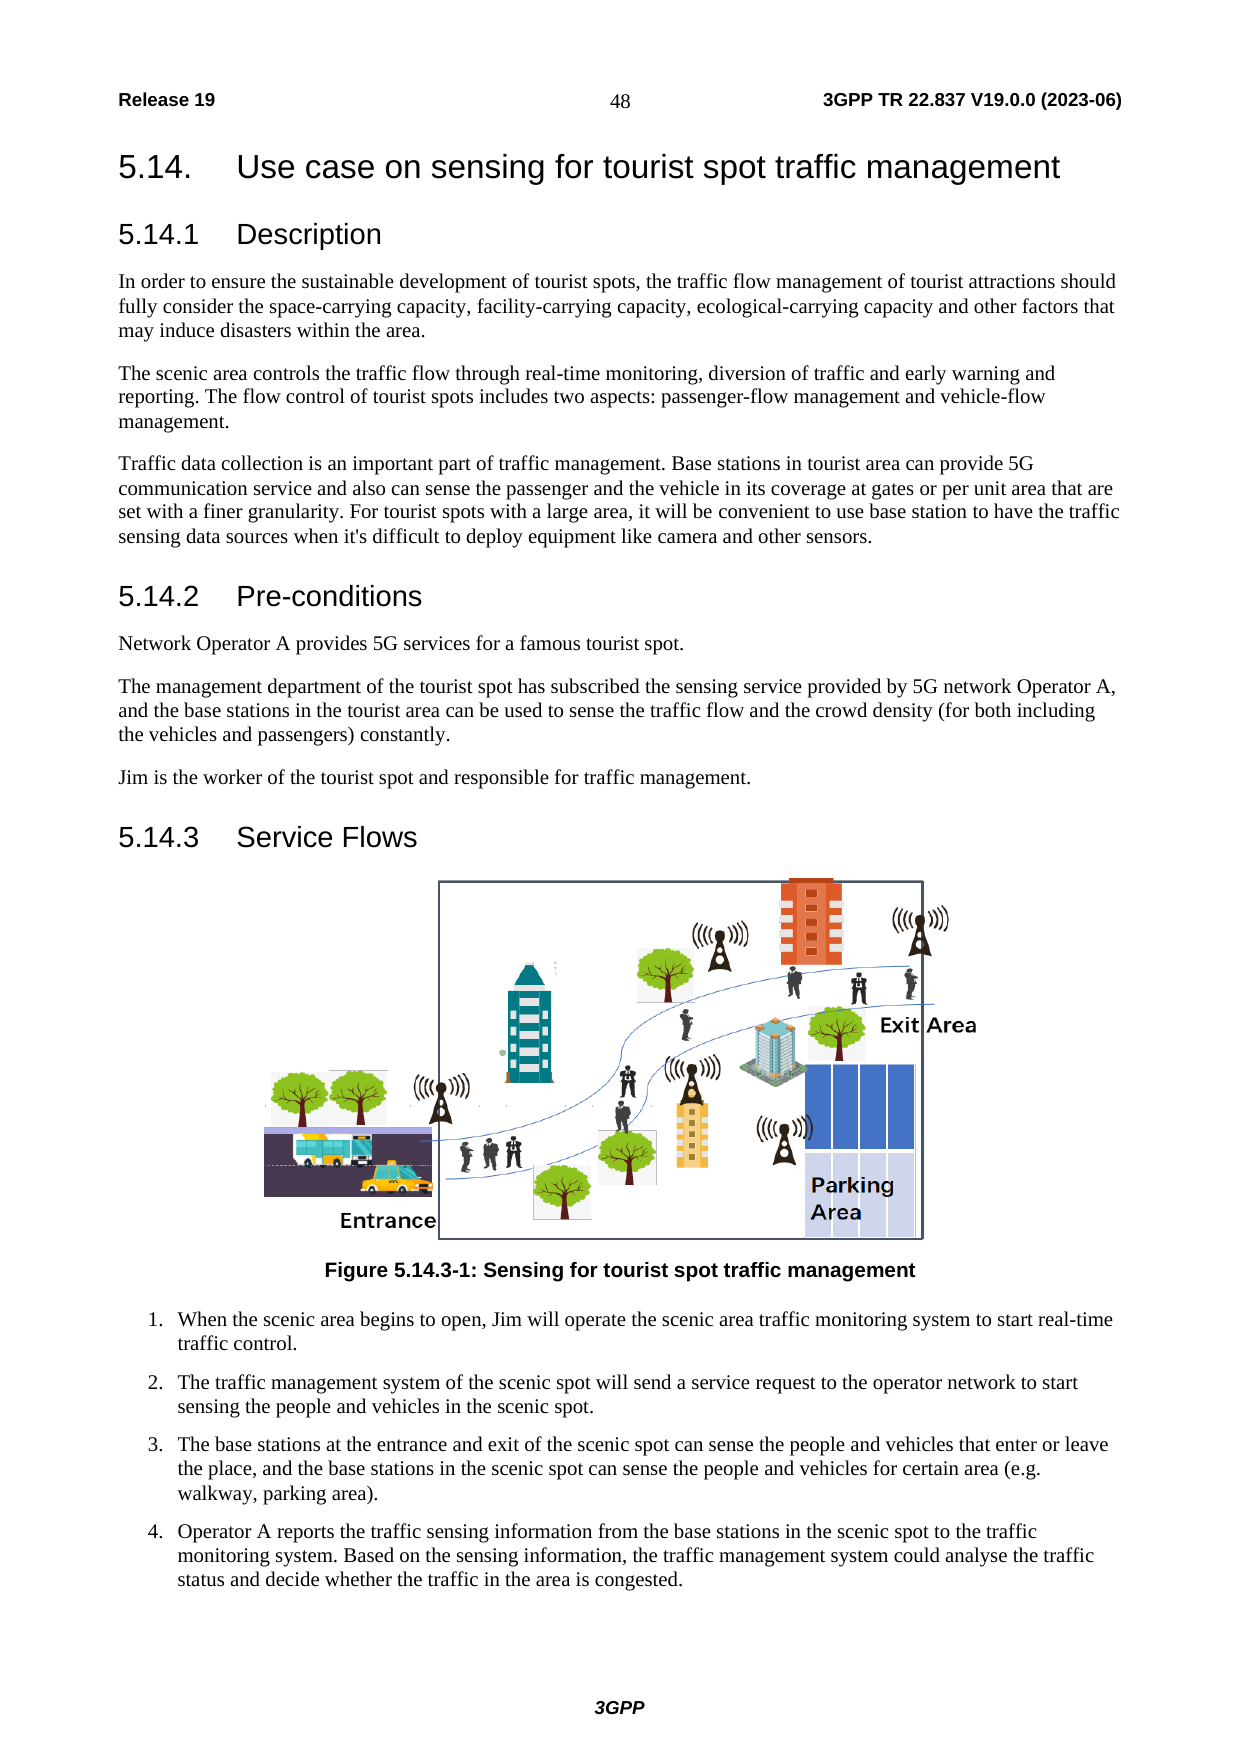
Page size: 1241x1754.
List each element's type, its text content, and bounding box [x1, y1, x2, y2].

text In order to ensure the sustainable development of tourist spots, the traffic flow management of tourist attractions should fully consider the space-carrying capacity, facility-carrying capacity, ecological-carrying capacity and other factors that may induce disasters within the area. [118, 269, 1122, 342]
text 2. The traffic management system of the scenic spot will send a service request to the operator network to start sensing the people and vehicles in the scenic spot. [148, 1369, 1122, 1418]
subtitle 5.14.1 Description [118, 217, 1122, 251]
text Figure 5.14.3-1: Sensing for tourist spot traffic management [118, 1258, 1122, 1282]
picture [238, 878, 1002, 1240]
text Network Operator A provides 5G services for a famous tourist spot. [118, 631, 1122, 655]
text The scenic area controls the traffic flow through real-time monitoring, diversion of traffic and early warning and reporting. The flow control of tourist spots includes two aspects: passenger-flow management and vehicle-flow management. [118, 360, 1122, 433]
text 3. The base stations at the entrance and exit of the scenic spot can sense the people and vehicles that enter or leave the place, and the base stations in the scenic spot can sense the people and vehicles for certain area (e.g. walkway, parking area). [148, 1432, 1122, 1504]
text Traffic data collection is an important part of traffic management. Base stations in tourist area can provide 5G communication service and also can sense the passenger and the vehicle in its coverage at gates or per unit area that are set with a finer granularity. For tourist spots with a large area, it will be convenient to use base station to have the traffic sensing data sources when it's difficult to deploy equipment like camera and other sensors. [118, 451, 1122, 548]
subtitle 5.14.2 Pre-conditions [118, 579, 1122, 612]
subtitle 5.14.3 Service Flows [118, 820, 1122, 854]
text The management department of the tourist spot has subscribed the sensing service provided by 5G network Operator A, and the base stations in the tourist area can be used to sense the traffic flow and the crowd density (for both including the vehicles and passengers) constantly. [118, 674, 1122, 746]
text 4. Operator A reports the traffic sensing information from the base stations in the scenic spot to the traffic monitoring system. Based on the sensing information, the traffic management system could analyse the traffic status and decide whether the traffic in the area is congested. [148, 1519, 1122, 1591]
subtitle 5.14. Use case on sensing for tourist spot traffic management [118, 147, 1122, 186]
text Jim is the worker of the tourist spot and responsible for traffic management. [118, 765, 1122, 789]
text 1. When the scenic area begins to open, Jim will operate the scenic area traffic monitoring system to start real-time traffic control. [148, 1307, 1122, 1355]
